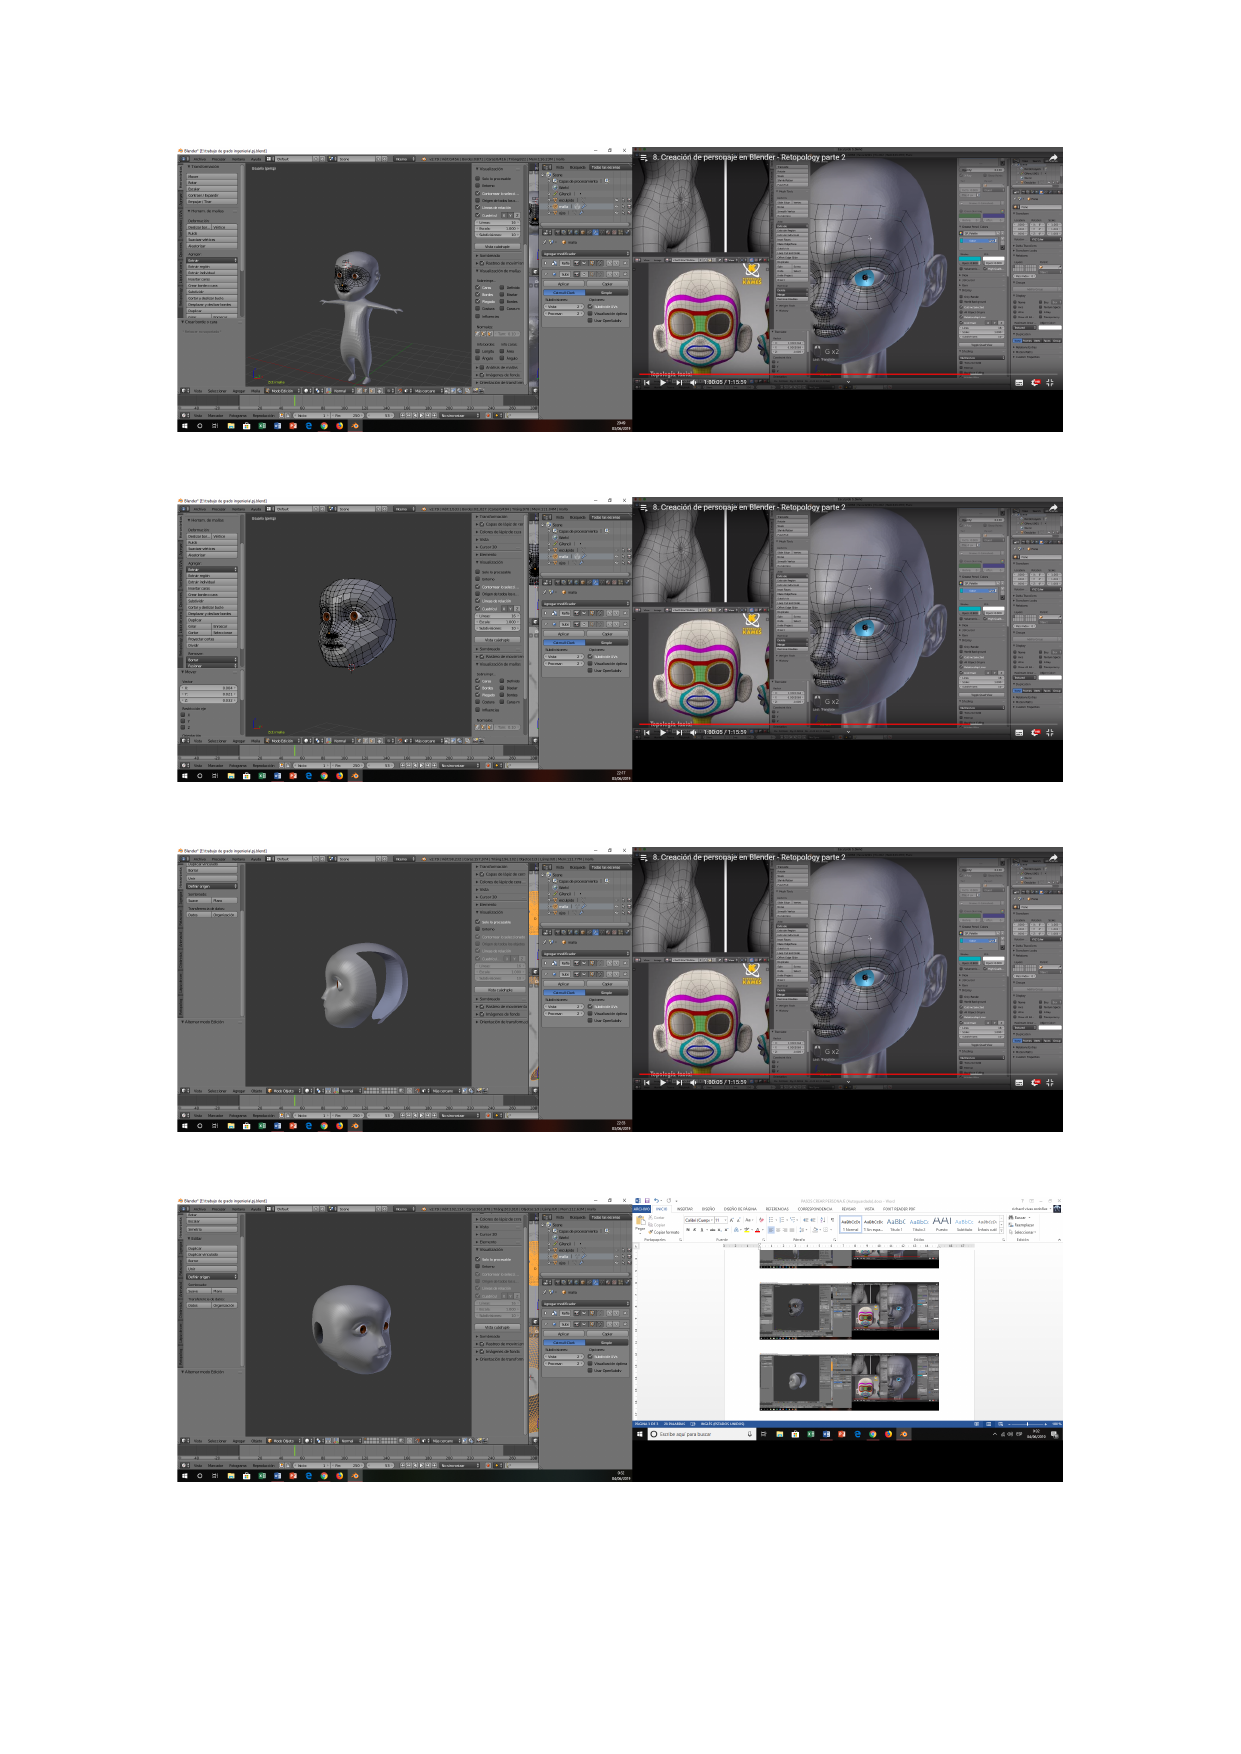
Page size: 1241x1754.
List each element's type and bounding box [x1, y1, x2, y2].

picture [177, 847, 1063, 1132]
picture [177, 1197, 1063, 1482]
picture [177, 147, 1063, 432]
picture [177, 497, 1063, 782]
